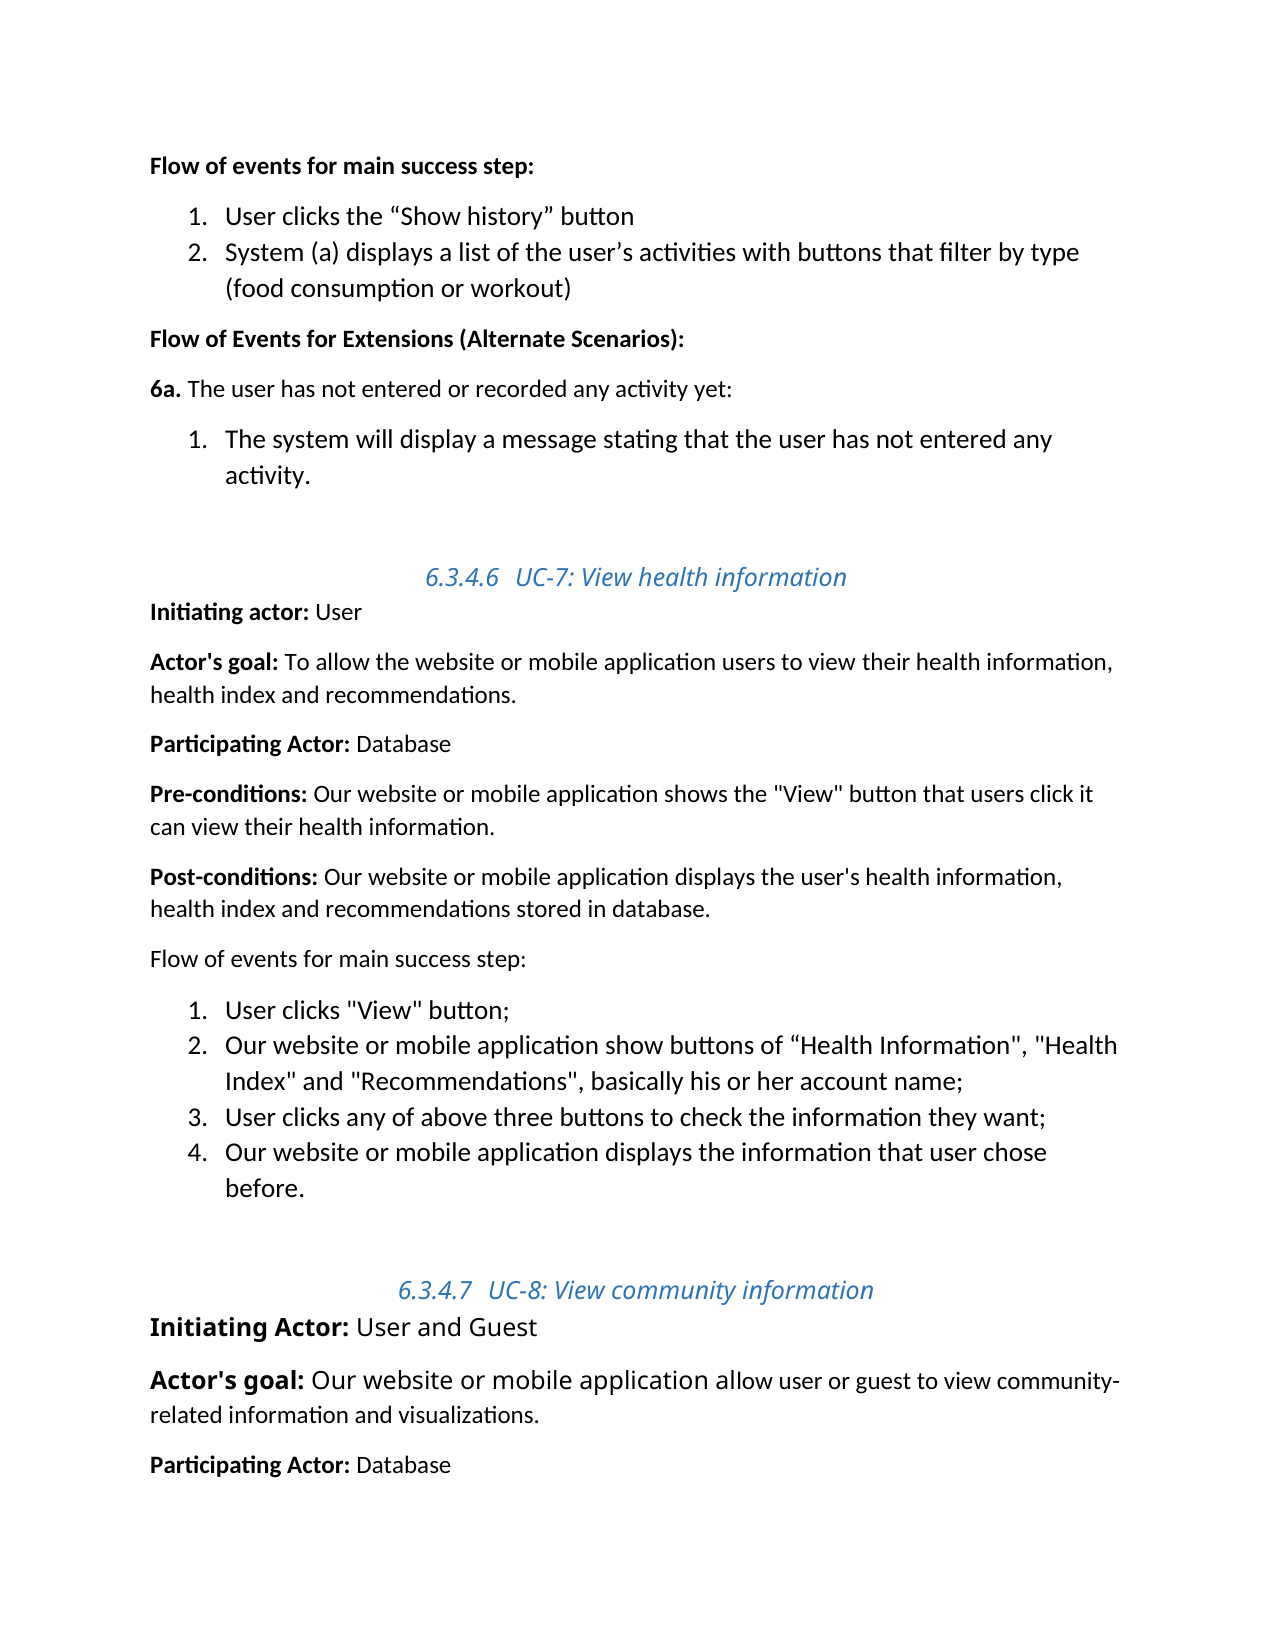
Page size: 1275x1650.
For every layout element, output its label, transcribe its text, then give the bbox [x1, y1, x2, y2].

text Flow of Events for Extensions (Alternate Scenarios): [150, 323, 1125, 354]
text 6a. The user has not entered or recorded any activity yet: [150, 373, 1125, 403]
text Flow of events for main success step: [150, 150, 1125, 181]
text Post-conditions: Our website or mobile application displays the user's health information, health index and recommendations stored in database. [150, 861, 1125, 924]
text Initiating Actor: User and Guest [150, 1309, 1125, 1344]
list Our website or mobile application displays the information that user chose before. [187, 1135, 1125, 1204]
subtitle UC-8: View community information [150, 1273, 1125, 1307]
text Actor's goal: Our website or mobile application allow user or guest to view community-related information and visualizations. [150, 1363, 1125, 1430]
list Our website or mobile application show buttons of “Health Information", "Health Index" and "Recommendations", basically his or her account name; [187, 1028, 1125, 1097]
list User clicks the “Show history” button [187, 199, 1125, 233]
subtitle UC-7: View health information [150, 560, 1125, 594]
text Participating Actor: Database [150, 729, 1125, 759]
list The system will display a message stating that the user has not entered any activity. [187, 422, 1125, 491]
text Participating Actor: Database [150, 1449, 1125, 1479]
text Flow of events for main success step: [150, 943, 1125, 974]
text Actor's goal: To allow the website or mobile application users to view their health information, health index and recommendations. [150, 646, 1125, 709]
text Initiating actor: User [150, 597, 1125, 627]
text Pre-conditions: Our website or mobile application shows the "View" button that users click it can view their health information. [150, 778, 1125, 842]
list System (a) displays a list of the user’s activities with buttons that filter by type (food consumption or workout) [187, 235, 1125, 304]
list User clicks any of above three buttons to check the information they want; [187, 1100, 1125, 1133]
list User clicks "View" button; [187, 993, 1125, 1026]
